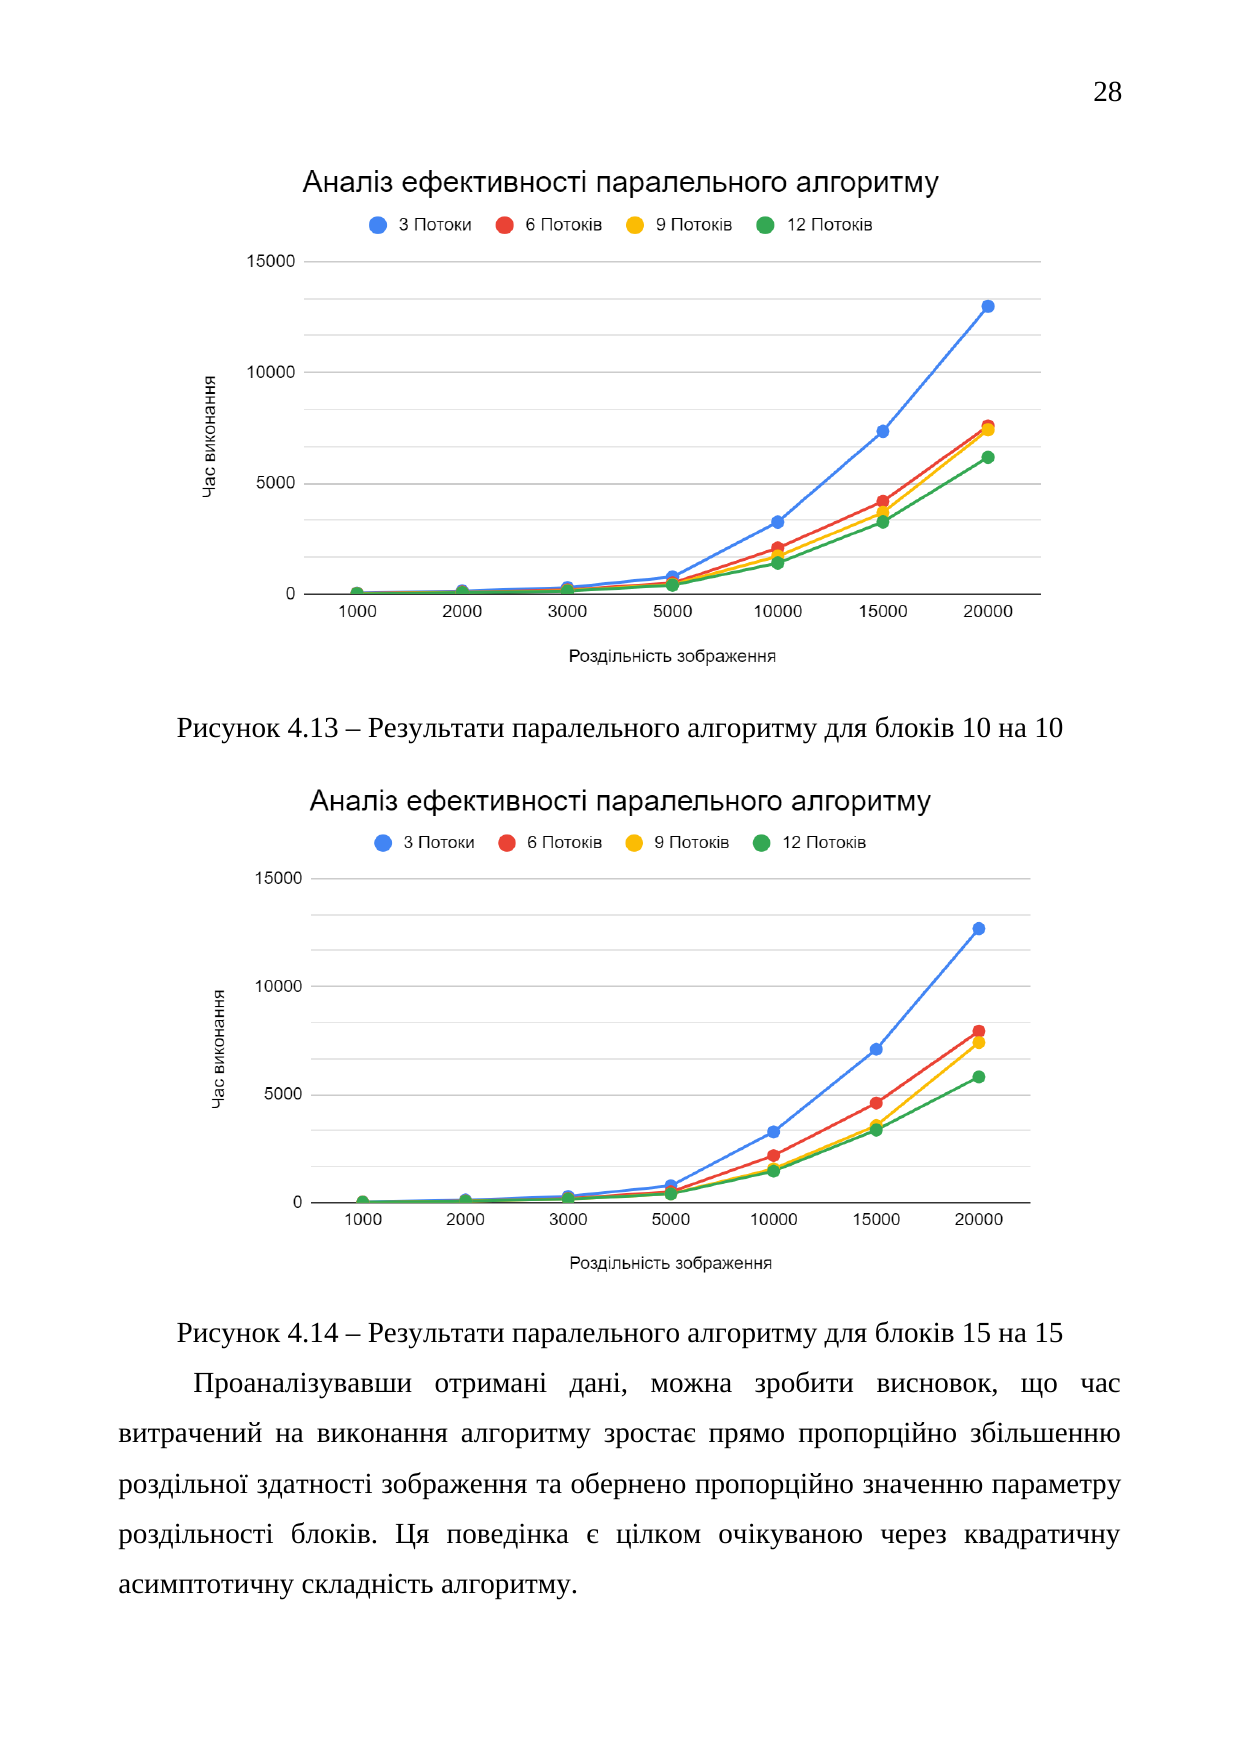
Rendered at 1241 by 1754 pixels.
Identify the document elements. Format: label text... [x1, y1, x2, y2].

picture [183, 760, 1057, 1299]
text Рисунок 4.14 – Результати паралельного алгоритму для блоків 15 на 15 [118, 1315, 1122, 1348]
text Рисунок 4.13 – Результати паралельного алгоритму для блоків 10 на 10 [118, 710, 1122, 743]
picture [173, 141, 1068, 693]
text Проаналізувавши отримані дані, можна зробити висновок, що час витрачений на виконання алгоритму зростає прямо пропорційно збільшенню роздільної здатності зображення та обернено пропорційно значенню параметру роздільності блоків. Ця поведінка є цілком очікуваною через квадратичну асимптотичну складність алгоритму. [118, 1365, 1122, 1600]
